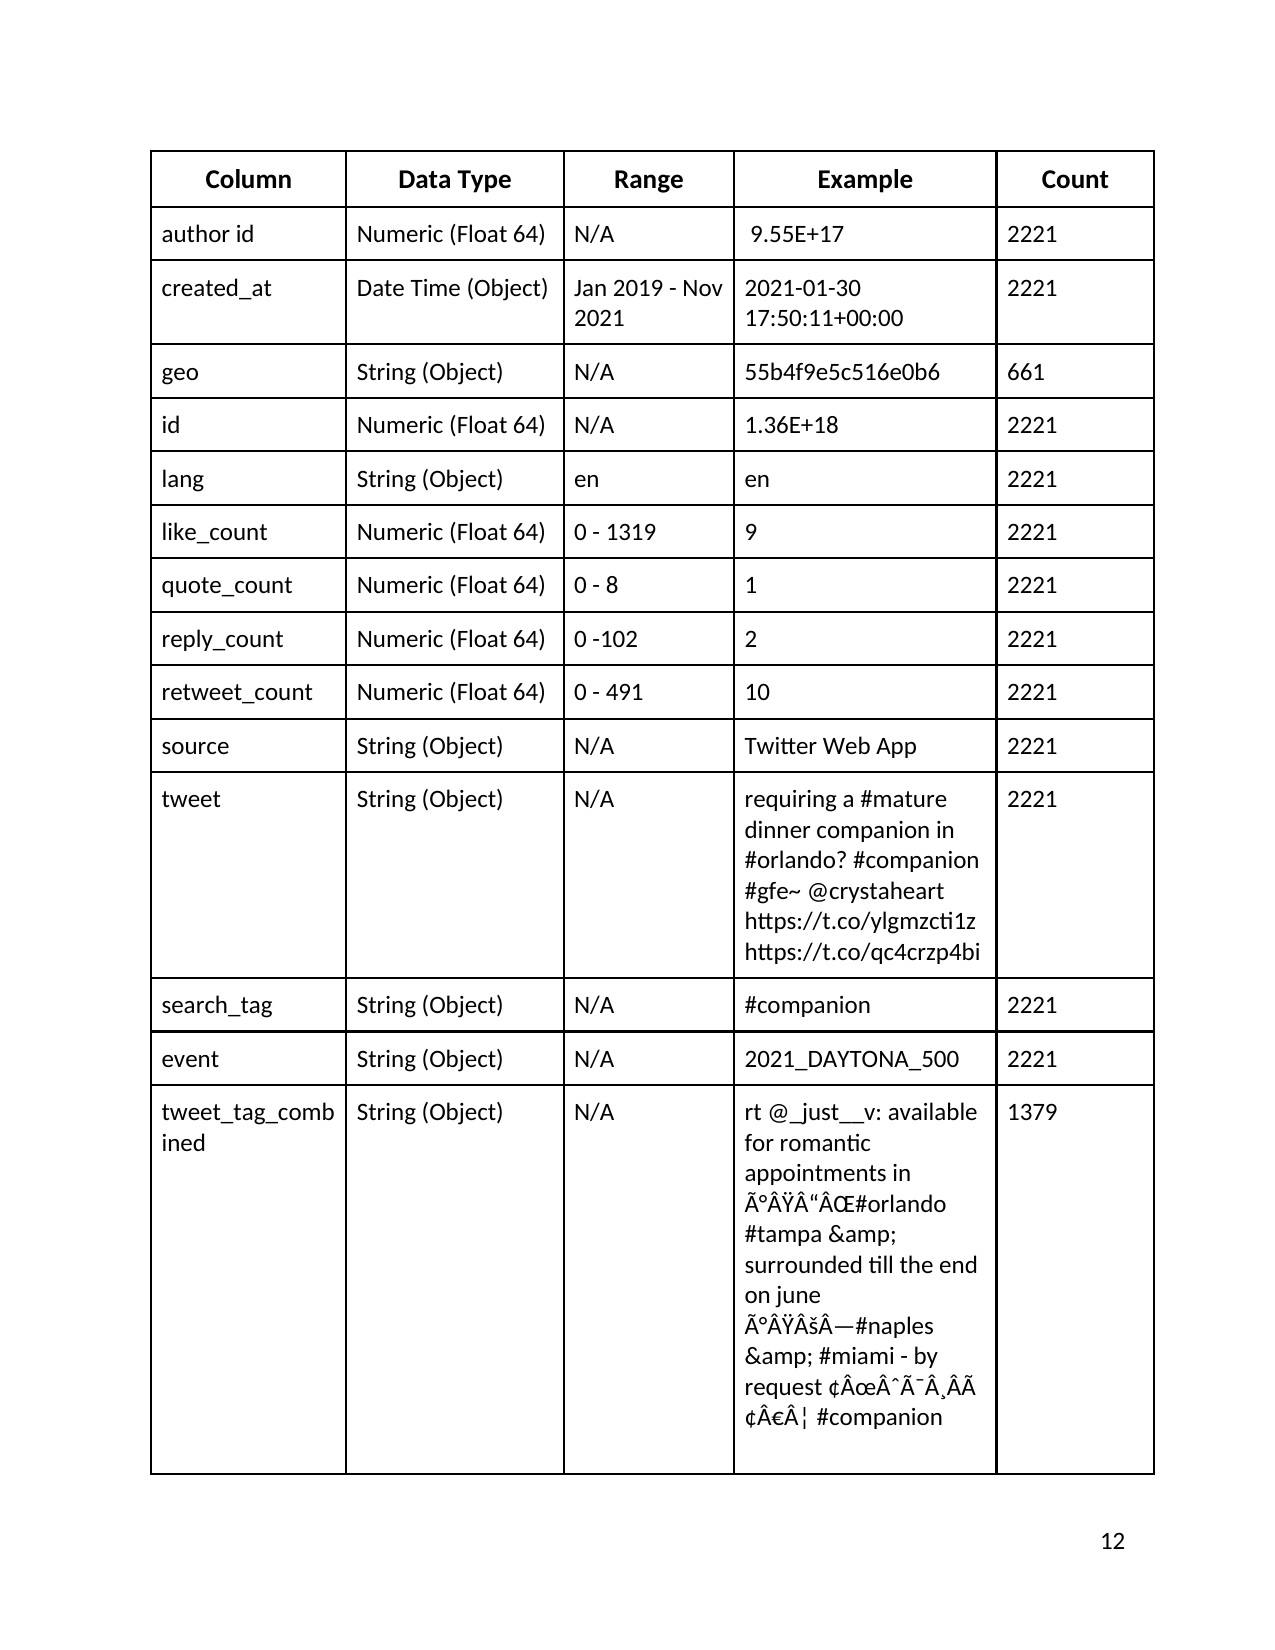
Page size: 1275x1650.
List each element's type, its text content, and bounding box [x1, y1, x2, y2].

table_cell like_count [152, 506, 345, 557]
table_cell 1 [735, 559, 995, 611]
table_cell String (Object) [347, 345, 563, 397]
table_cell 2221 [998, 261, 1153, 343]
table_cell 2221 [998, 1033, 1153, 1084]
table_cell author id [152, 208, 345, 259]
table_cell 55b4f9e5c516e0b6 [735, 345, 995, 397]
table_cell quote_count [152, 559, 345, 611]
table_cell search_tag [152, 979, 345, 1030]
table_cell Numeric (Float 64) [347, 399, 563, 450]
table_cell rt @_just__v: available for romantic appointments in Ã°ÂŸÂ“ÂŒ#orlando #tampa &amp; surrounded till the end on june Ã°ÂŸÂšÂ—#naples &amp; #miami - by request ¢ÂœÂˆÃ¯Â¸ÂÃ¢Â€Â¦ #companion [735, 1086, 995, 1473]
table_cell 0 - 491 [565, 666, 733, 717]
table_cell String (Object) [347, 773, 563, 977]
table_cell 2221 [998, 208, 1153, 259]
table_cell 2021-01-30 17:50:11+00:00 [735, 261, 995, 343]
table_cell #companion [735, 979, 995, 1030]
table_cell 10 [735, 666, 995, 717]
table_cell id [152, 399, 345, 450]
table_cell Twitter Web App [735, 720, 995, 771]
table_cell 2021_DAYTONA_500 [735, 1033, 995, 1084]
table_cell 2221 [998, 773, 1153, 977]
table_cell N/A [565, 979, 733, 1030]
table_header Count [998, 152, 1153, 206]
table_cell 2221 [998, 720, 1153, 771]
table_cell 0 -102 [565, 613, 733, 664]
table_cell Numeric (Float 64) [347, 559, 563, 611]
table_cell 2221 [998, 399, 1153, 450]
table_cell created_at [152, 261, 345, 343]
table_cell en [735, 452, 995, 504]
table_header Example [735, 152, 995, 206]
table_cell 2221 [998, 979, 1153, 1030]
table_cell 9.55E+17 [735, 208, 995, 259]
table_cell N/A [565, 773, 733, 977]
table_cell Jan 2019 - Nov 2021 [565, 261, 733, 343]
table_cell N/A [565, 399, 733, 450]
table_cell 0 - 8 [565, 559, 733, 611]
table_cell String (Object) [347, 1033, 563, 1084]
table_cell 2221 [998, 452, 1153, 504]
table_cell 2221 [998, 666, 1153, 717]
table_cell event [152, 1033, 345, 1084]
table_cell String (Object) [347, 979, 563, 1030]
table_cell 9 [735, 506, 995, 557]
table_header Data Type [347, 152, 563, 206]
table_cell reply_count [152, 613, 345, 664]
table_cell geo [152, 345, 345, 397]
table_cell lang [152, 452, 345, 504]
table_cell String (Object) [347, 1086, 563, 1473]
table_header Range [565, 152, 733, 206]
table_cell source [152, 720, 345, 771]
table_header Column [152, 152, 345, 206]
table_cell requiring a #mature dinner companion in #orlando? #companion #gfe~ @crystaheart https://t.co/ylgmzcti1z https://t.co/qc4crzp4bi [735, 773, 995, 977]
table_cell N/A [565, 720, 733, 771]
table_cell 2221 [998, 506, 1153, 557]
table_cell 1379 [998, 1086, 1153, 1473]
table_cell 2 [735, 613, 995, 664]
table_cell N/A [565, 208, 733, 259]
table_cell 2221 [998, 559, 1153, 611]
table_cell 2221 [998, 613, 1153, 664]
table_cell Date Time (Object) [347, 261, 563, 343]
table_cell 1.36E+18 [735, 399, 995, 450]
table_cell N/A [565, 345, 733, 397]
table_cell tweet [152, 773, 345, 977]
table_cell 0 - 1319 [565, 506, 733, 557]
table_cell String (Object) [347, 452, 563, 504]
table_cell 661 [998, 345, 1153, 397]
table_cell N/A [565, 1086, 733, 1473]
table_cell en [565, 452, 733, 504]
table_cell retweet_count [152, 666, 345, 717]
table_cell N/A [565, 1033, 733, 1084]
table_cell Numeric (Float 64) [347, 666, 563, 717]
table_cell String (Object) [347, 720, 563, 771]
table_cell Numeric (Float 64) [347, 506, 563, 557]
table_cell Numeric (Float 64) [347, 208, 563, 259]
table_cell Numeric (Float 64) [347, 613, 563, 664]
table_cell tweet_tag_combined [152, 1086, 345, 1473]
